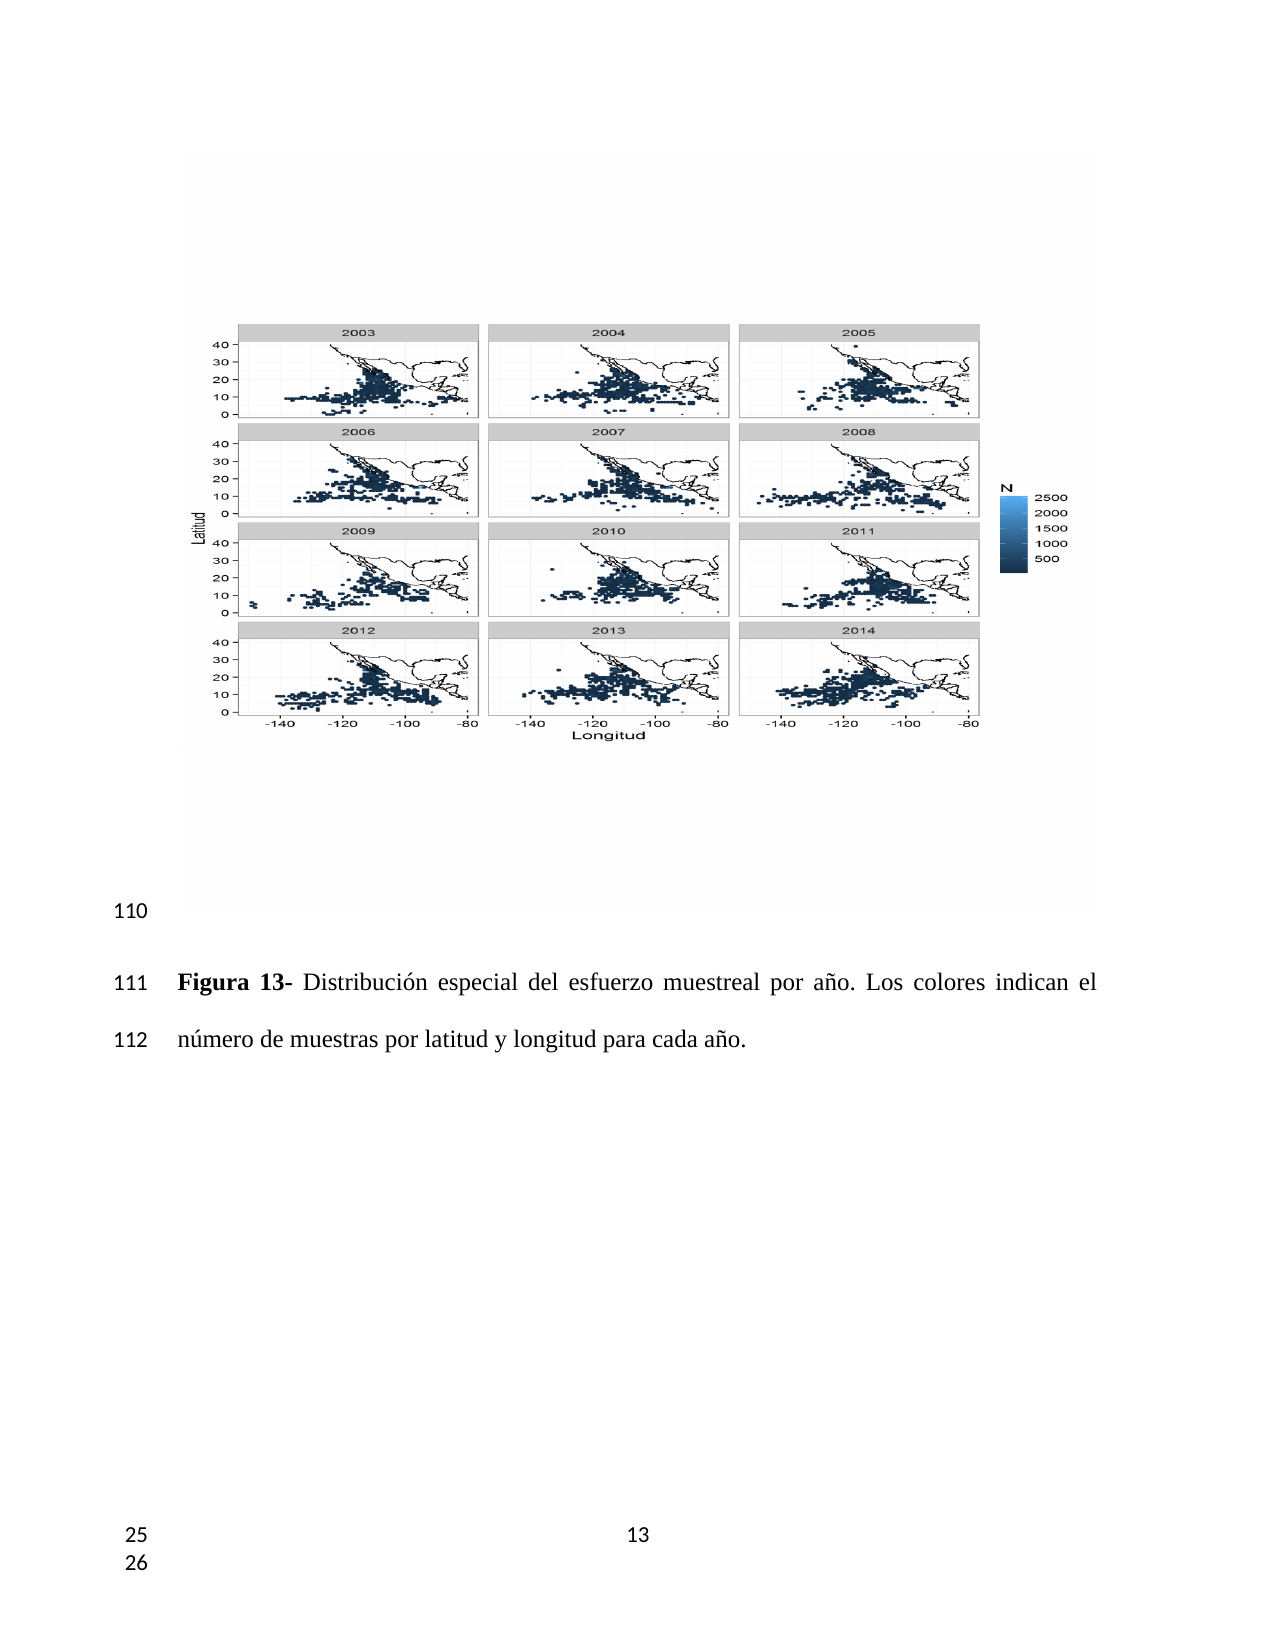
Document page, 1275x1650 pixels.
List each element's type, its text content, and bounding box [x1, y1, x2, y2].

text Figura 13- Distribución especial del esfuerzo muestreal por año. Los colores indican el número de muestras por latitud y longitud para cada año. [177, 967, 1098, 1053]
picture [177, 147, 1098, 918]
